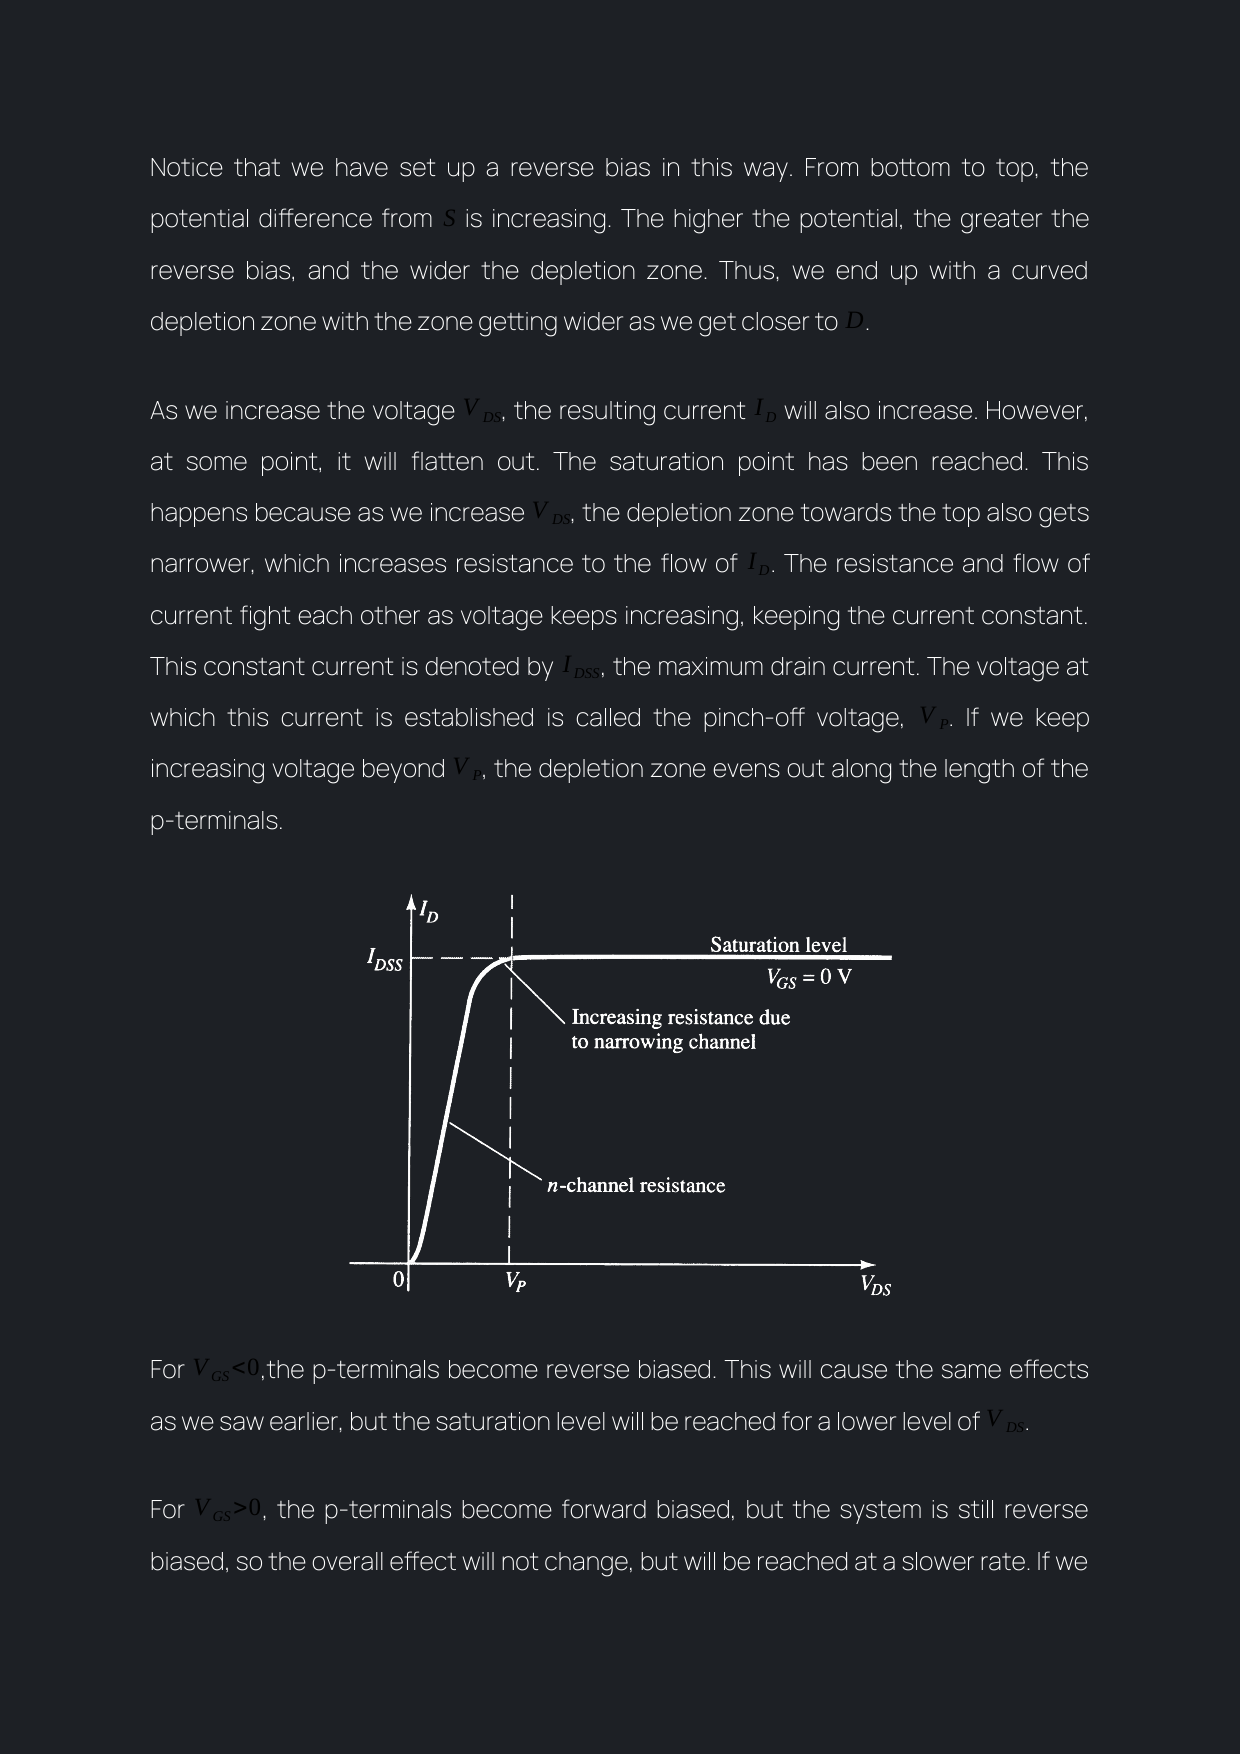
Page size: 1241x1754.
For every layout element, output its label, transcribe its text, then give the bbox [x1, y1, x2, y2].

text For ,the p-terminals become reverse biased. This will cause the same effects as we saw earlier, but the saturation level will be reached for a lower level of . [150, 1352, 1090, 1437]
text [150, 1492, 1090, 1577]
text Notice that we have set up a reverse bias in this way. From bottom to top, the potential difference from is increasing. The higher the potential, the greater the reverse bias, and the wider the depletion zone. Thus, we end up with a curved depletion zone with the zone getting wider as we get closer to . [150, 150, 1090, 338]
picture [347, 891, 894, 1298]
text As we increase the voltage , the resulting current will also increase. However, at some point, it will flatten out. The saturation point has been reached. This happens because as we increase , the depletion zone towards the top also gets narrower, which increases resistance to the flow of . The resistance and flow of current fight each other as voltage keeps increasing, keeping the current constant. This constant current is denoted by , the maximum drain current. The voltage at which this current is established is called the pinch-off voltage, . If we keep increasing voltage beyond , the depletion zone evens out along the length of the p-terminals. [150, 392, 1090, 837]
